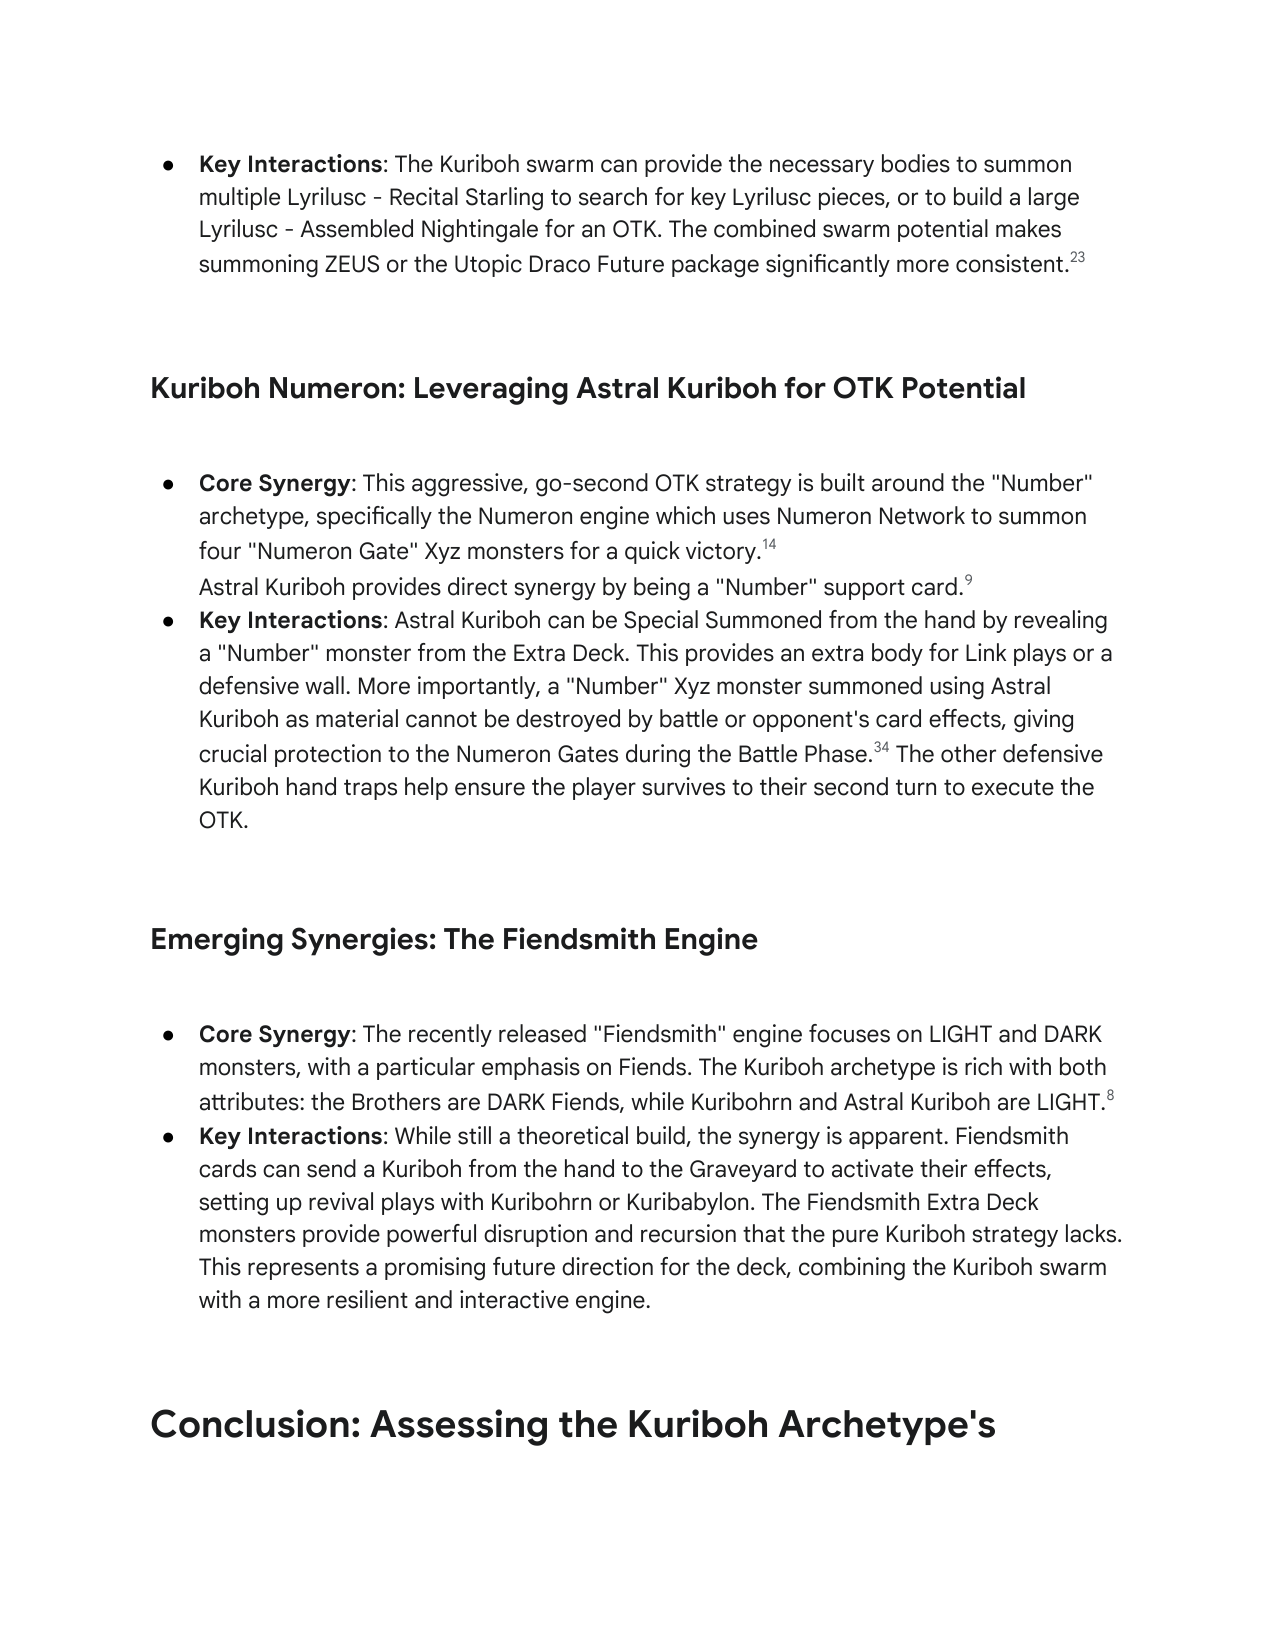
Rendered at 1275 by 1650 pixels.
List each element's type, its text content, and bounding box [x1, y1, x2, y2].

list Core Synergy: The recently released "Fiendsmith" engine focuses on LIGHT and DARK monsters, with a particular emphasis on Fiends. The Kuriboh archetype is rich with both attributes: the Brothers are DARK Fiends, while Kuribohrn and Astral Kuriboh are LIGHT.8 [161, 1021, 1125, 1118]
subtitle Kuriboh Numeron: Leveraging Astral Kuriboh for OTK Potential [150, 370, 1125, 407]
list Key Interactions: While still a theoretical build, the synergy is apparent. Fiendsmith cards can send a Kuriboh from the hand to the Graveyard to activate their effects, setting up revival plays with Kuribohrn or Kuribabylon. The Fiendsmith Extra Deck monsters provide powerful disruption and recursion that the pure Kuriboh strategy lacks. This represents a promising future direction for the deck, combining the Kuriboh swarm with a more resilient and interactive engine. [161, 1122, 1125, 1314]
list Key Interactions: Astral Kuriboh can be Special Summoned from the hand by revealing a "Number" monster from the Extra Deck. This provides an extra body for Link plays or a defensive wall. More importantly, a "Number" Xyz monster summoned using Astral Kuriboh as material cannot be destroyed by battle or opponent's card effects, giving crucial protection to the Numeron Gates during the Battle Phase.34 The other defensive Kuriboh hand traps help ensure the player survives to their second turn to execute the OTK. [161, 607, 1125, 835]
list Key Interactions: The Kuriboh swarm can provide the necessary bodies to summon multiple Lyrilusc - Recital Starling to search for key Lyrilusc pieces, or to build a large Lyrilusc - Assembled Nightingale for an OTK. The combined swarm potential makes summoning ZEUS or the Utopic Draco Future package significantly more consistent.23 [161, 150, 1125, 280]
subtitle Emerging Synergies: The Fiendsmith Engine [150, 921, 1125, 958]
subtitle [150, 1401, 1125, 1448]
list Core Synergy: This aggressive, go-second OTK strategy is built around the "Number" archetype, specifically the Numeron engine which uses Numeron Network to summon four "Numeron Gate" Xyz monsters for a quick victory.14 Astral Kuriboh provides direct synergy by being a "Number" support card.9 [161, 469, 1125, 602]
